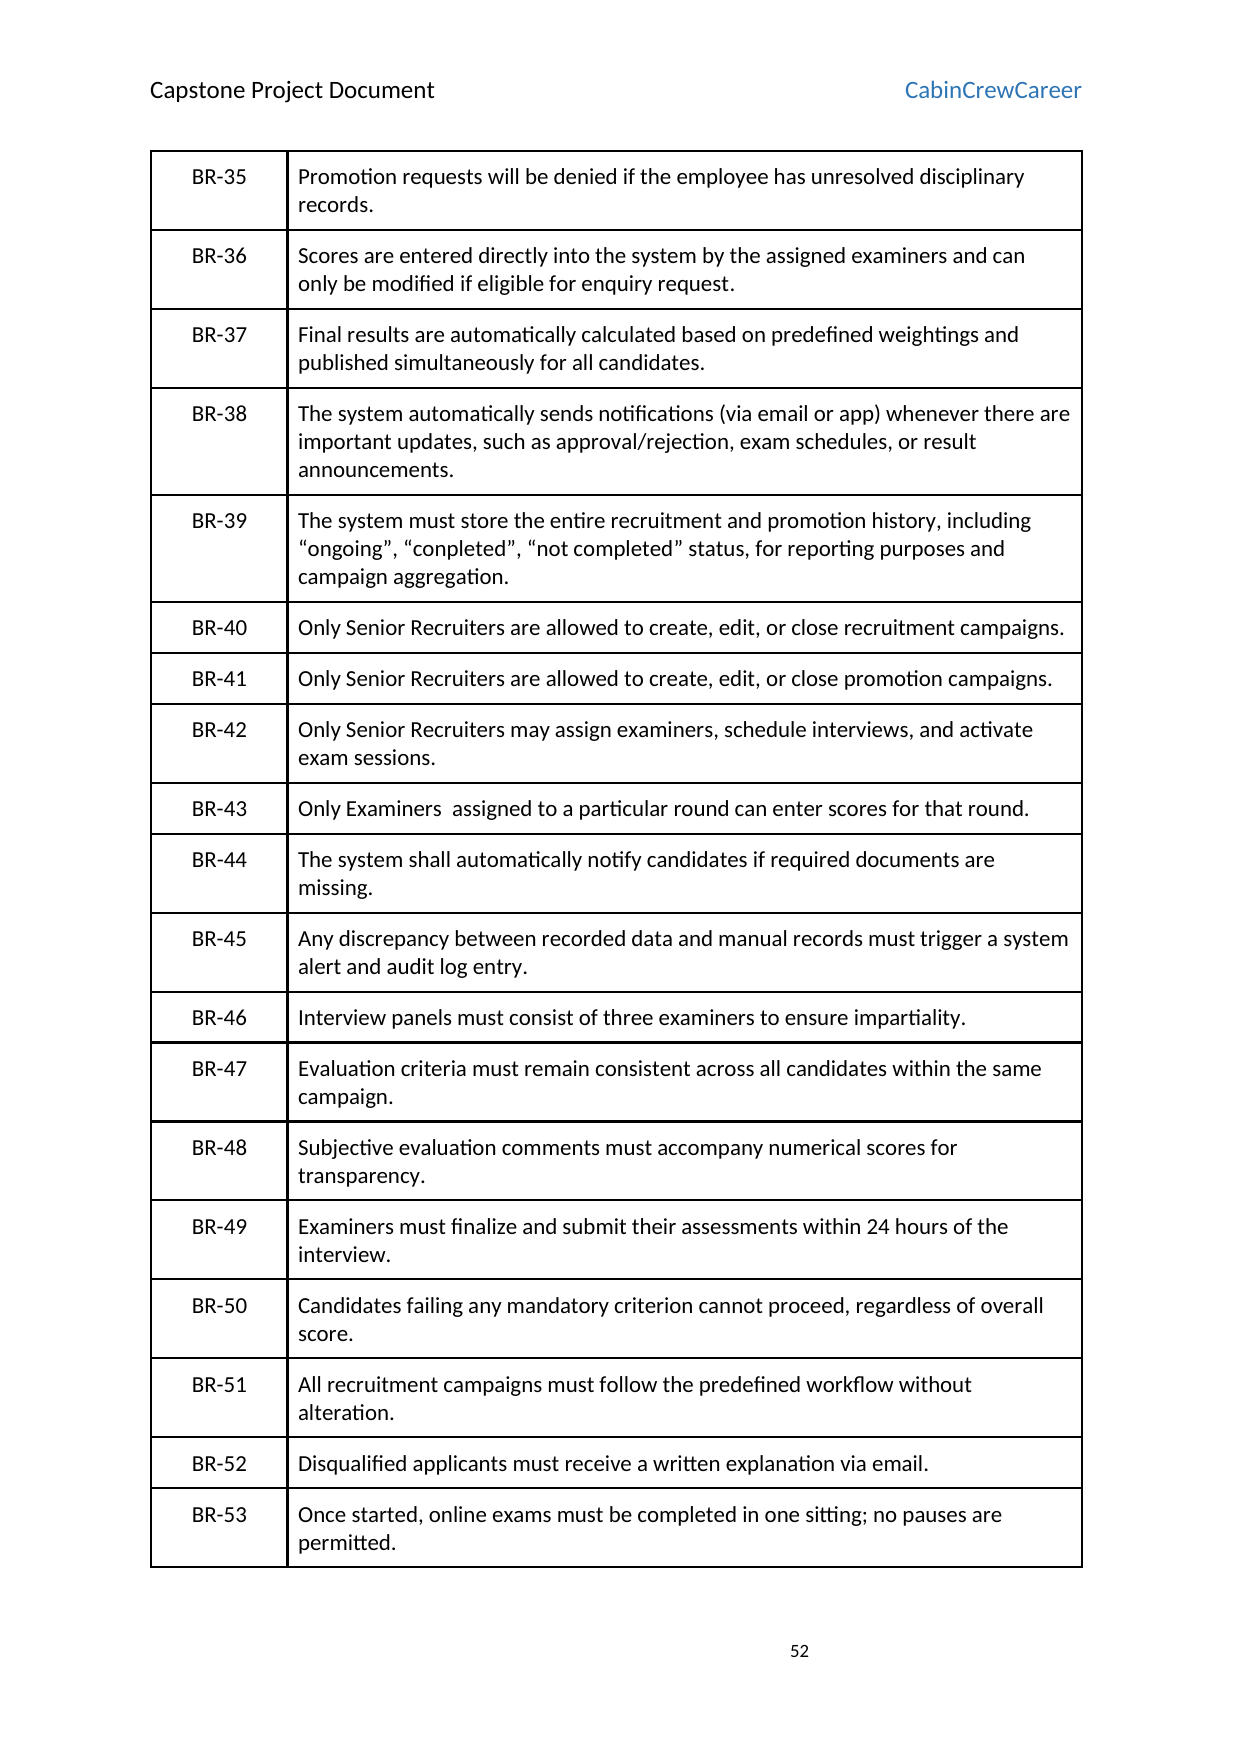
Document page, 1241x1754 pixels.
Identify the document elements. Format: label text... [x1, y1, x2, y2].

table_cell BR-41 [152, 654, 286, 703]
table_cell BR-51 [152, 1359, 286, 1436]
table_cell Candidates failing any mandatory criterion cannot proceed, regardless of overall score. [289, 1280, 1081, 1357]
table_cell BR-40 [152, 603, 286, 652]
table_cell The system must store the entire recruitment and promotion history, including “ongoing”, “conpleted”, “not completed” status, for reporting purposes and campaign aggregation. [289, 496, 1081, 601]
table_cell BR-37 [152, 310, 286, 387]
table_cell BR-49 [152, 1201, 286, 1278]
table_cell BR-46 [152, 993, 286, 1041]
table_cell Any discrepancy between recorded data and manual records must trigger a system alert and audit log entry. [289, 914, 1081, 991]
table_cell BR-36 [152, 231, 286, 308]
table_cell BR-47 [152, 1044, 286, 1120]
table_cell BR-53 [152, 1489, 286, 1566]
table_cell Final results are automatically calculated based on predefined weightings and published simultaneously for all candidates. [289, 310, 1081, 387]
table_cell BR-45 [152, 914, 286, 991]
table_cell Evaluation criteria must remain consistent across all candidates within the same campaign. [289, 1044, 1081, 1120]
table_cell BR-43 [152, 784, 286, 833]
table_cell BR-52 [152, 1438, 286, 1487]
table_cell The system automatically sends notifications (via email or app) whenever there are important updates, such as approval/rejection, exam schedules, or result announcements. [289, 389, 1081, 494]
table_cell Only Senior Recruiters are allowed to create, edit, or close recruitment campaigns. [289, 603, 1081, 652]
table_cell Interview panels must consist of three examiners to ensure impartiality. [289, 993, 1081, 1041]
table_cell BR-50 [152, 1280, 286, 1357]
table_cell Subjective evaluation comments must accompany numerical scores for transparency. [289, 1123, 1081, 1199]
table_cell BR-35 [152, 152, 286, 229]
table_cell BR-38 [152, 389, 286, 494]
table_cell Only Examiners assigned to a particular round can enter scores for that round. [289, 784, 1081, 833]
table_cell Disqualified applicants must receive a written explanation via email. [289, 1438, 1081, 1487]
table_cell BR-44 [152, 835, 286, 912]
table_cell BR-48 [152, 1123, 286, 1199]
table_cell Promotion requests will be denied if the employee has unresolved disciplinary records. [289, 152, 1081, 229]
table_cell The system shall automatically notify candidates if required documents are missing. [289, 835, 1081, 912]
table_cell Once started, online exams must be completed in one sitting; no pauses are permitted. [289, 1489, 1081, 1566]
table_cell BR-42 [152, 705, 286, 782]
table_cell All recruitment campaigns must follow the predefined workflow without alteration. [289, 1359, 1081, 1436]
table_cell Scores are entered directly into the system by the assigned examiners and can only be modified if eligible for enquiry request. [289, 231, 1081, 308]
table_cell BR-39 [152, 496, 286, 601]
table_cell Only Senior Recruiters may assign examiners, schedule interviews, and activate exam sessions. [289, 705, 1081, 782]
table_cell Examiners must finalize and submit their assessments within 24 hours of the interview. [289, 1201, 1081, 1278]
table_cell Only Senior Recruiters are allowed to create, edit, or close promotion campaigns. [289, 654, 1081, 703]
